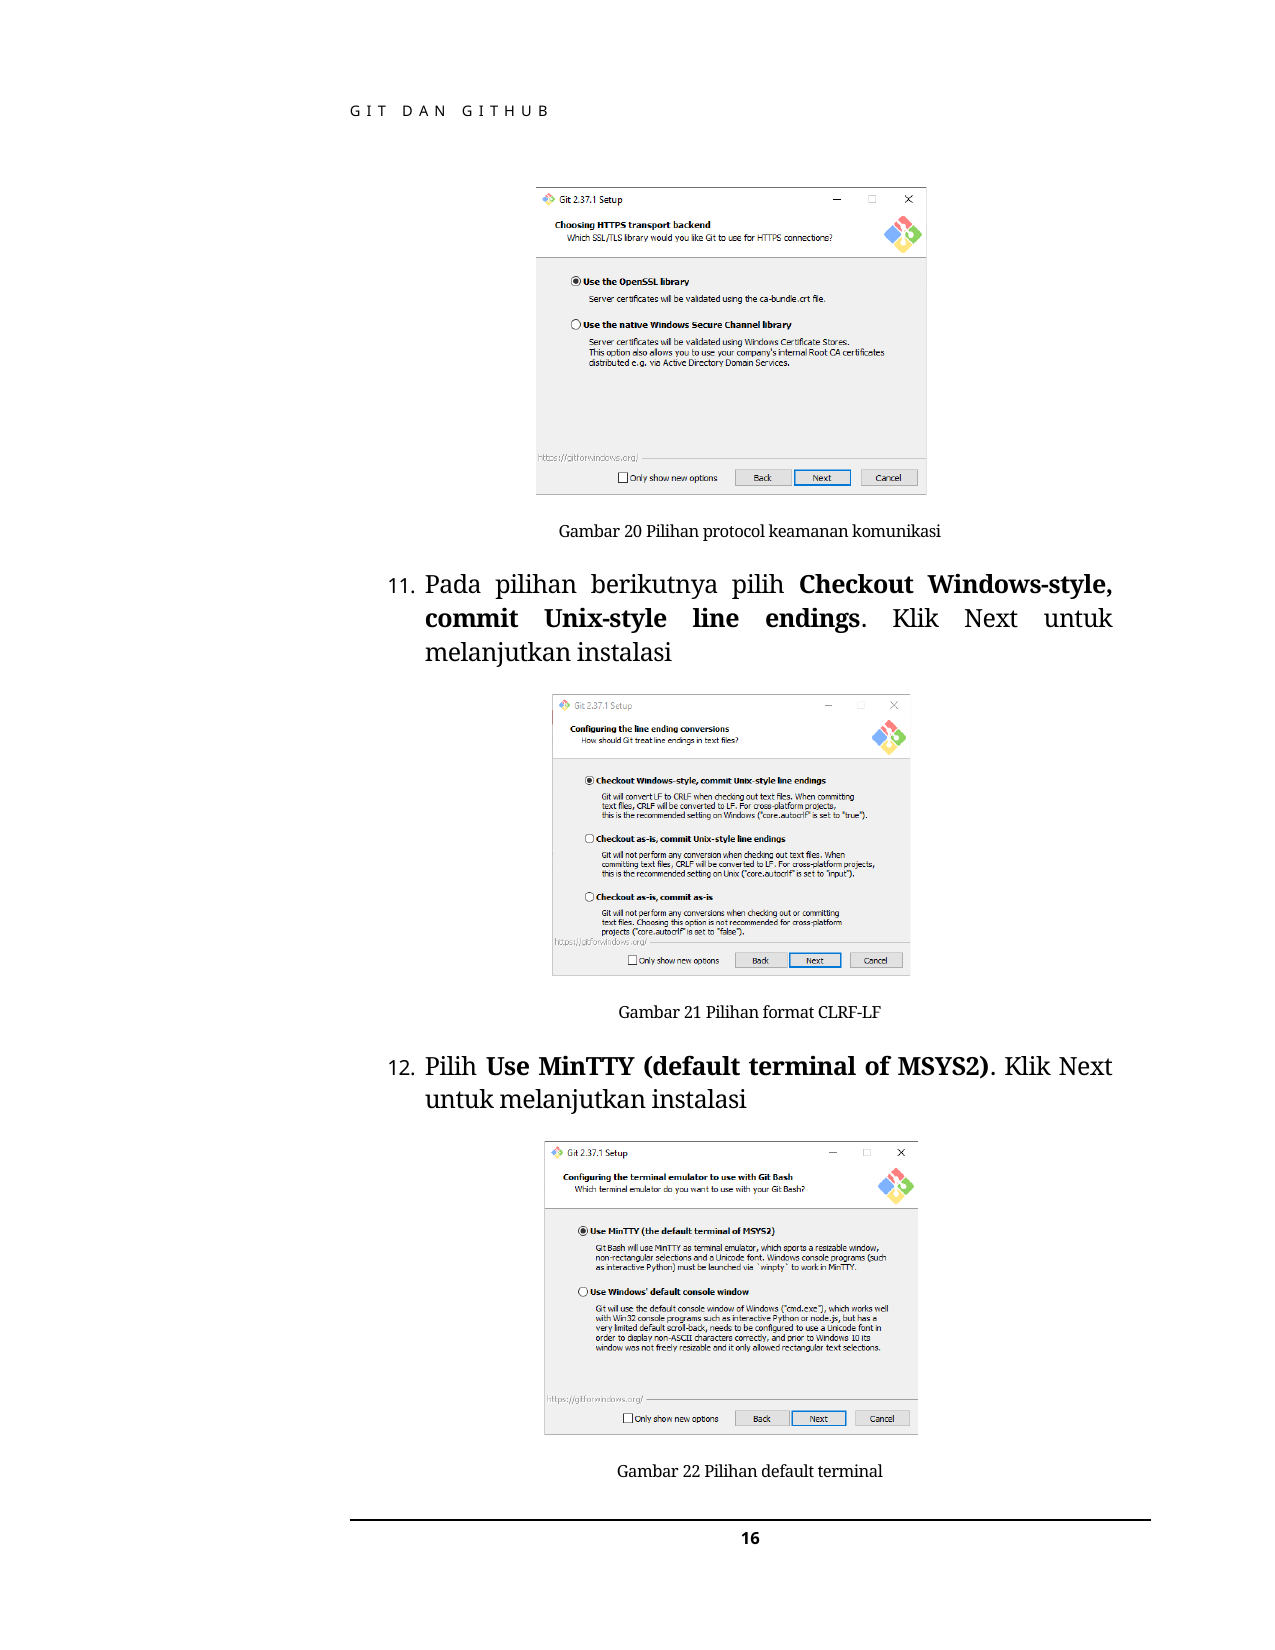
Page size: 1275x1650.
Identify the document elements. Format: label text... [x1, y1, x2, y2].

list Pada pilihan berikutnya pilih Checkout Windows-style, commit Unix-style line endings. Klik Next untuk melanjutkan instalasi [387, 567, 1113, 669]
picture [536, 187, 927, 495]
list Pilih Use MinTTY (default terminal of MSYS2). Klik Next untuk melanjutkan instalasi [387, 1048, 1113, 1116]
picture [544, 1141, 918, 1435]
picture [552, 694, 911, 976]
